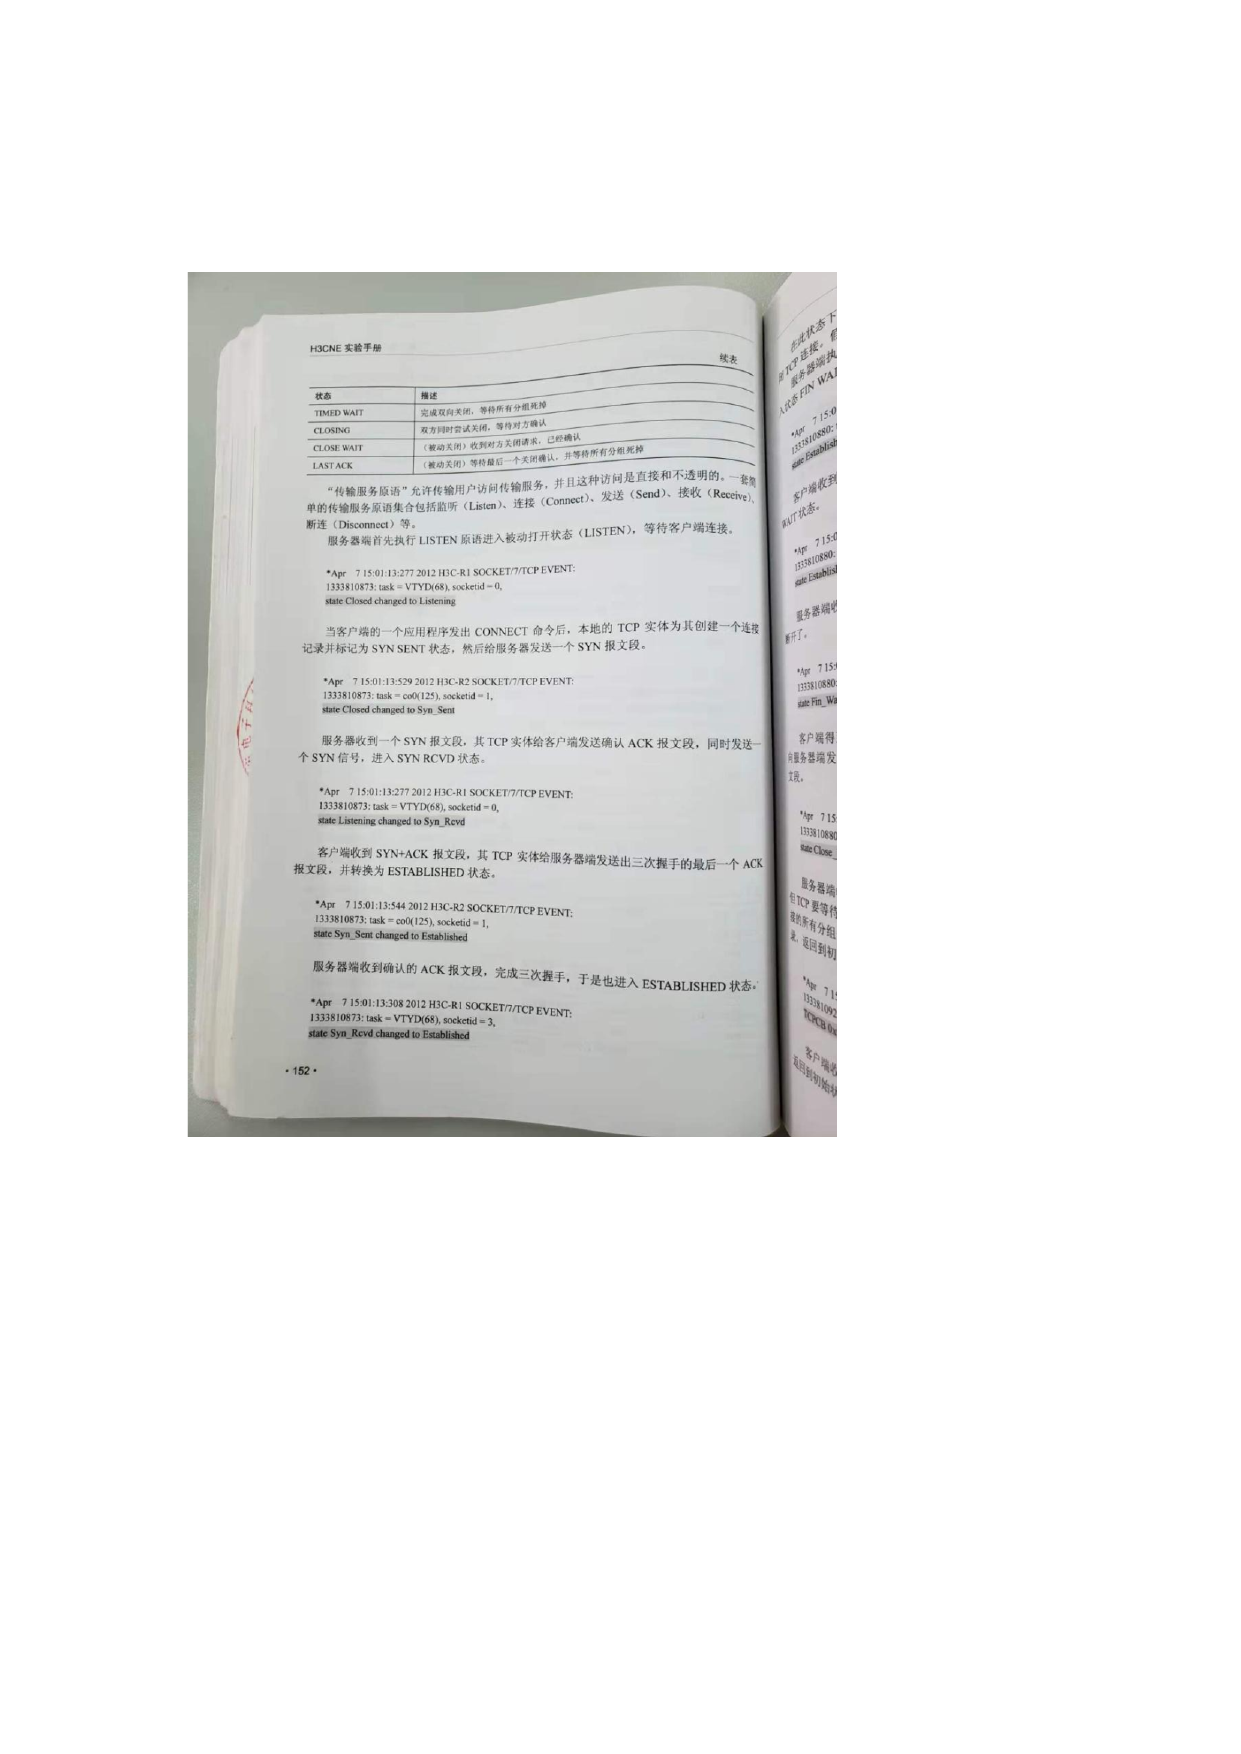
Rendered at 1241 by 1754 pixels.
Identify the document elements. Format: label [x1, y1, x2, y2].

picture [188, 273, 837, 1136]
